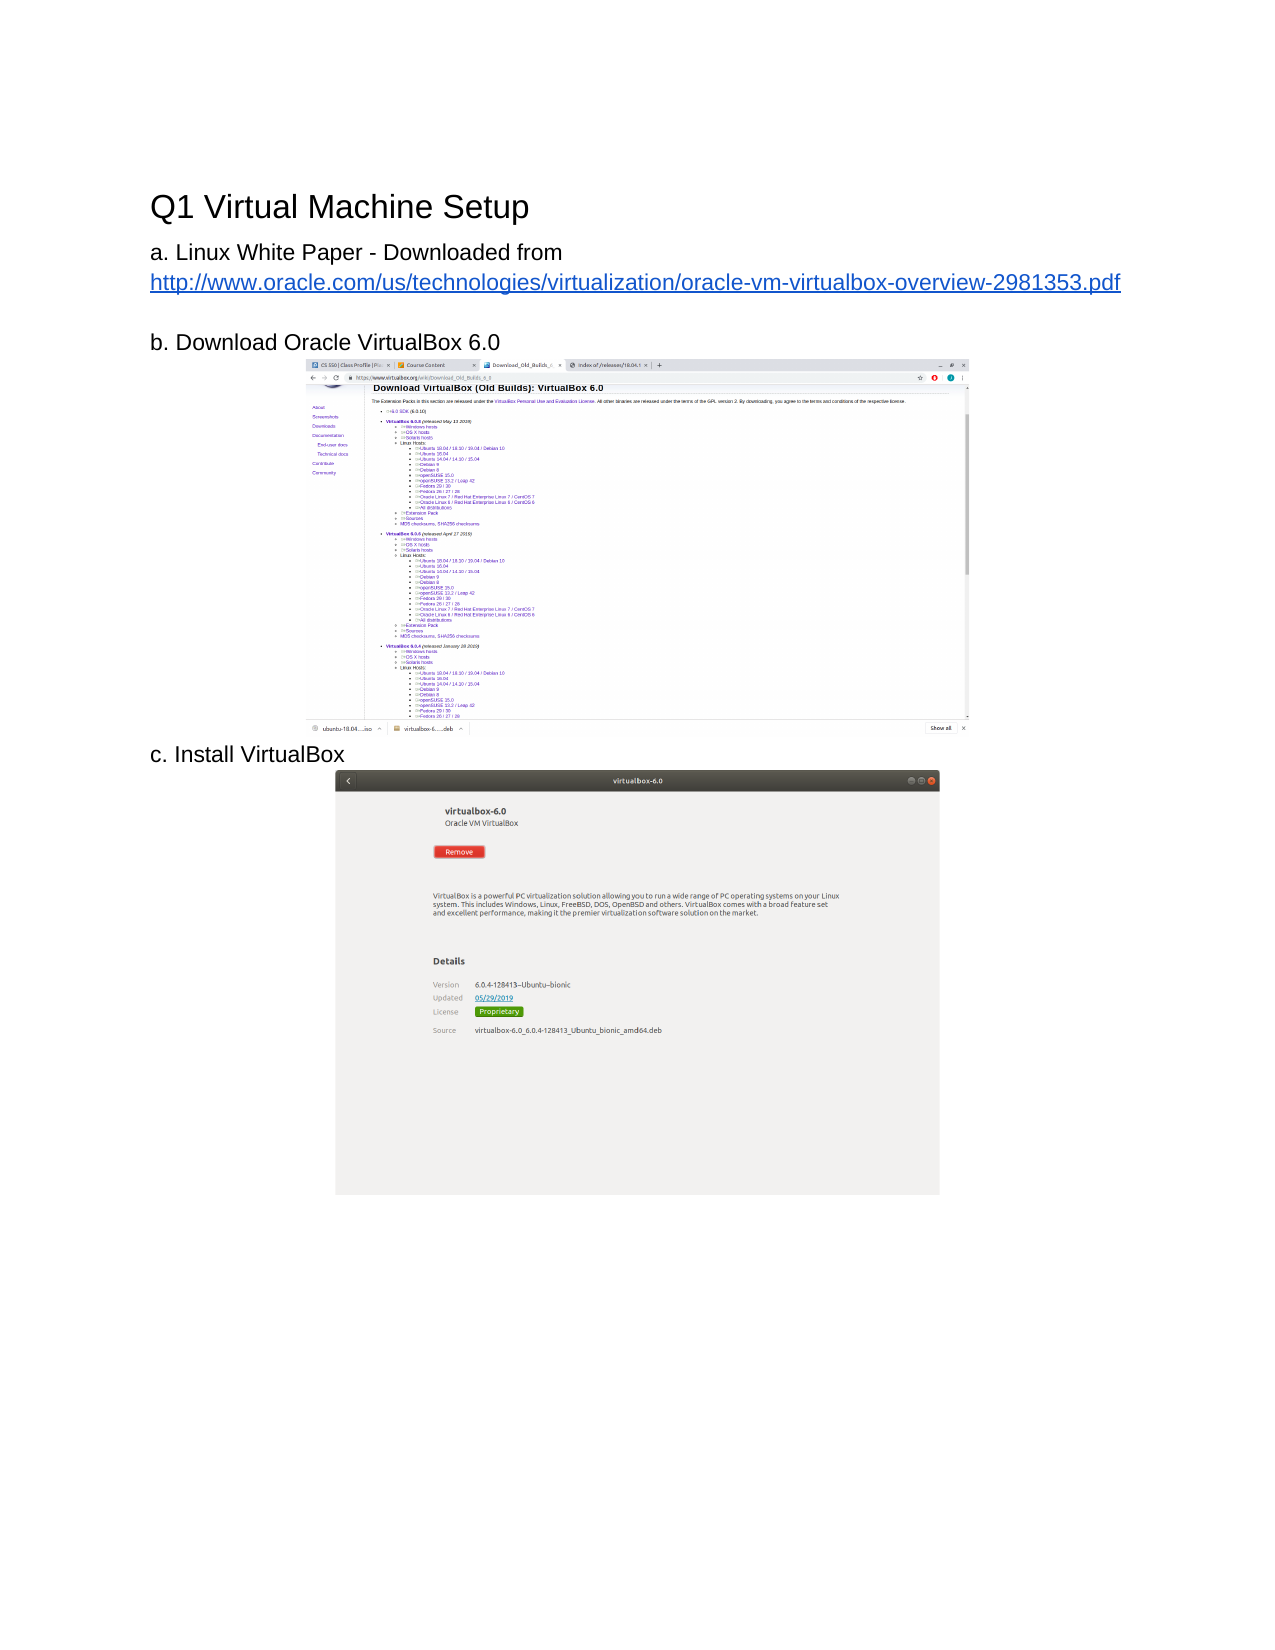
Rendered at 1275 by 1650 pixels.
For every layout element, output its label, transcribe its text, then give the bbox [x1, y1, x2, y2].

picture [305, 359, 970, 737]
subtitle Q1 Virtual Machine Setup [150, 187, 1125, 226]
picture [335, 770, 940, 1195]
text c. Install VirtualBox [150, 741, 1125, 767]
text http://www.oracle.com/us/technologies/virtualization/oracle-vm-virtualbox-overview-2981353.pdf [150, 269, 1125, 295]
text b. Download Oracle VirtualBox 6.0 [150, 329, 1125, 355]
text a. Linux White Paper - Downloaded from [150, 238, 1125, 265]
